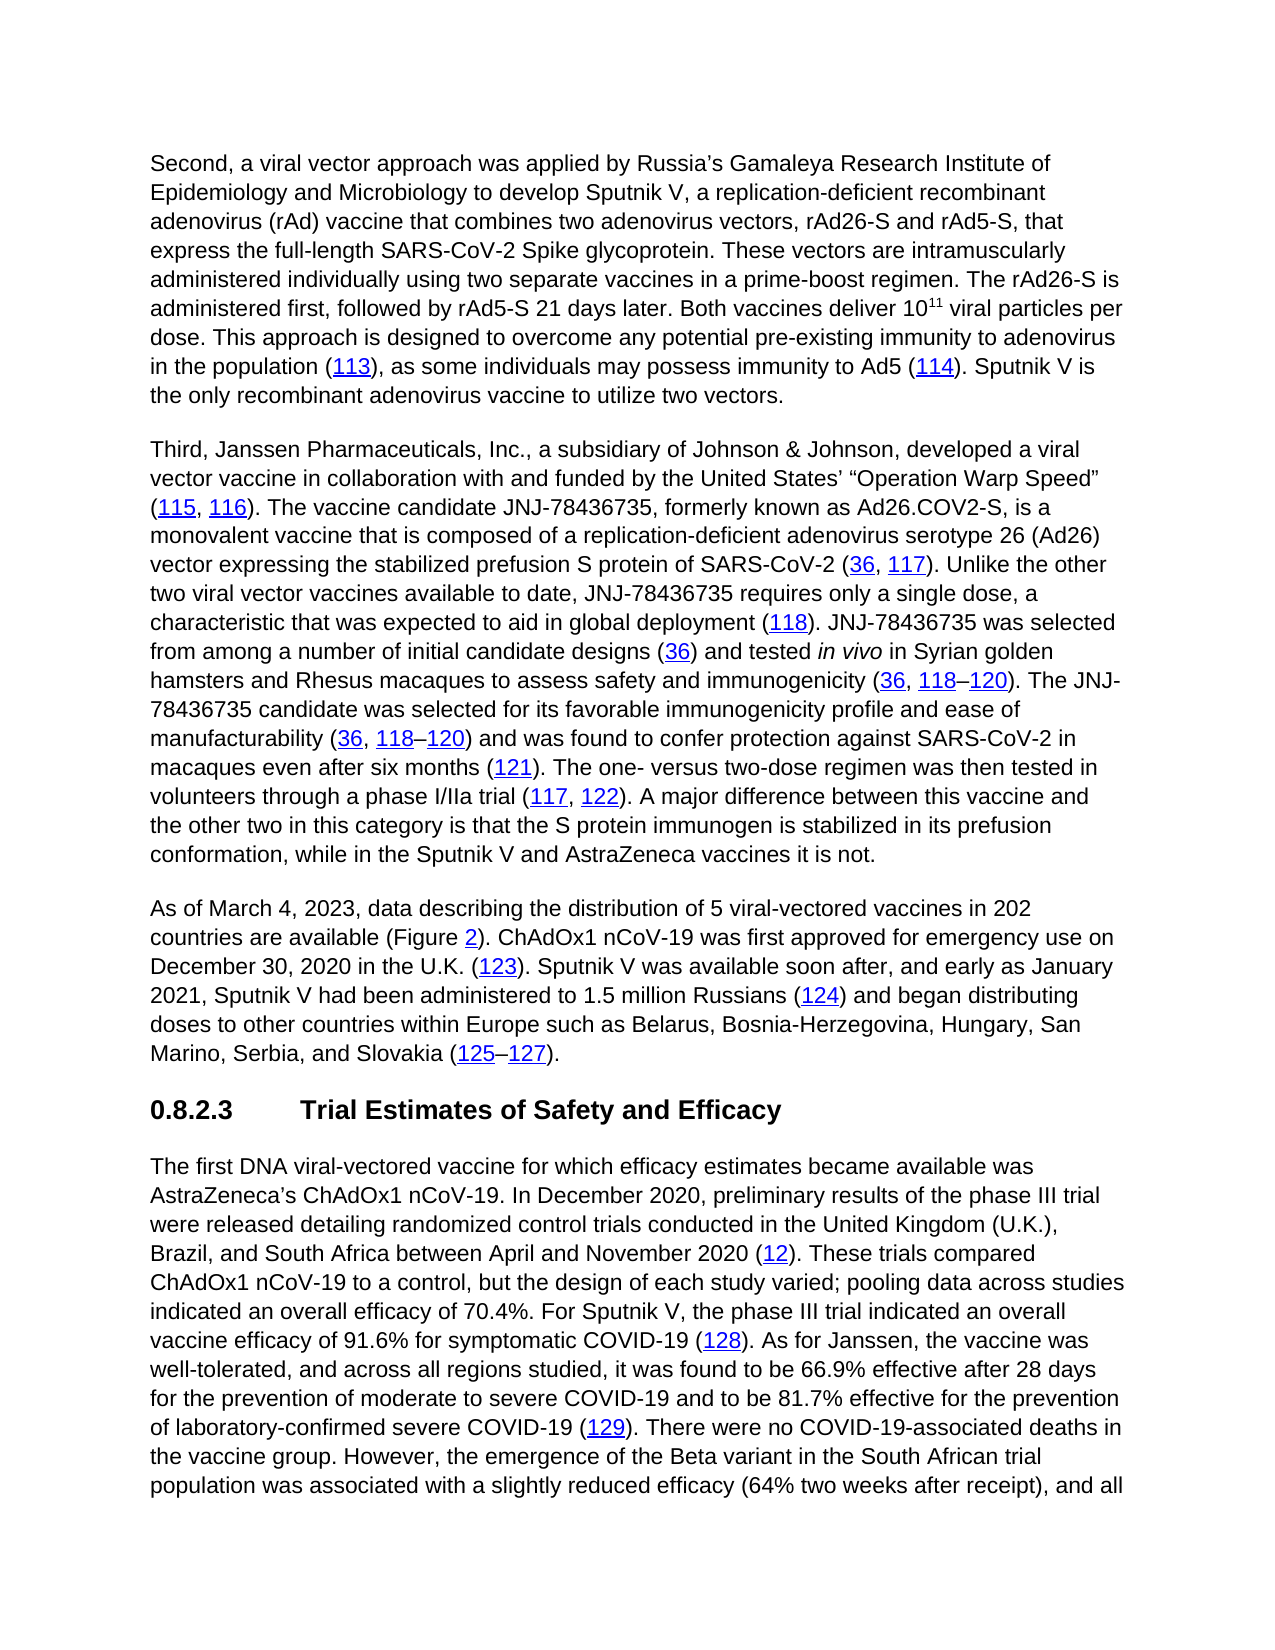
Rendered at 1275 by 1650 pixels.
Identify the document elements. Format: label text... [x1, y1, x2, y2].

text Third, Janssen Pharmaceuticals, Inc., a subsidiary of Johnson & Johnson, developed a viral vector vaccine in collaboration with and funded by the United States’ “Operation Warp Speed” (115, 116). The vaccine candidate JNJ-78436735, formerly known as Ad26.COV2-S, is a monovalent vaccine that is composed of a replication-deficient adenovirus serotype 26 (Ad26) vector expressing the stabilized prefusion S protein of SARS-CoV-2 (36, 117). Unlike the other two viral vector vaccines available to date, JNJ-78436735 requires only a single dose, a characteristic that was expected to aid in global deployment (118). JNJ-78436735 was selected from among a number of initial candidate designs (36) and tested in vivo in Syrian golden hamsters and Rhesus macaques to assess safety and immunogenicity (36, 118–120). The JNJ-78436735 candidate was selected for its favorable immunogenicity profile and ease of manufacturability (36, 118–120) and was found to confer protection against SARS-CoV-2 in macaques even after six months (121). The one- versus two-dose regimen was then tested in volunteers through a phase I/IIa trial (117, 122). A major difference between this vaccine and the other two in this category is that the S protein immunogen is stabilized in its prefusion conformation, while in the Sputnik V and AstraZeneca vaccines it is not. [150, 436, 1125, 867]
subtitle 0.8.2.3 Trial Estimates of Safety and Efficacy [150, 1094, 1125, 1125]
text As of March 4, 2023, data describing the distribution of 5 viral-vectored vaccines in 202 countries are available (Figure 2). ChAdOx1 nCoV-19 was first approved for emergency use on December 30, 2020 in the U.K. (123). Sputnik V was available soon after, and early as January 2021, Sputnik V had been administered to 1.5 million Russians (124) and began distributing doses to other countries within Europe such as Belarus, Bosnia-Herzegovina, Hungary, San Marino, Serbia, and Slovakia (125–127). [150, 895, 1125, 1066]
text Second, a viral vector approach was applied by Russia’s Gamaleya Research Institute of Epidemiology and Microbiology to develop Sputnik V, a replication-deficient recombinant adenovirus (rAd) vaccine that combines two adenovirus vectors, rAd26-S and rAd5-S, that express the full-length SARS-CoV-2 Spike glycoprotein. These vectors are intramuscularly administered individually using two separate vaccines in a prime-boost regimen. The rAd26-S is administered first, followed by rAd5-S 21 days later. Both vaccines deliver 1011 viral particles per dose. This approach is designed to overcome any potential pre-existing immunity to adenovirus in the population (113), as some individuals may possess immunity to Ad5 (114). Sputnik V is the only recombinant adenovirus vaccine to utilize two vectors. [150, 150, 1125, 408]
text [150, 1153, 1125, 1498]
